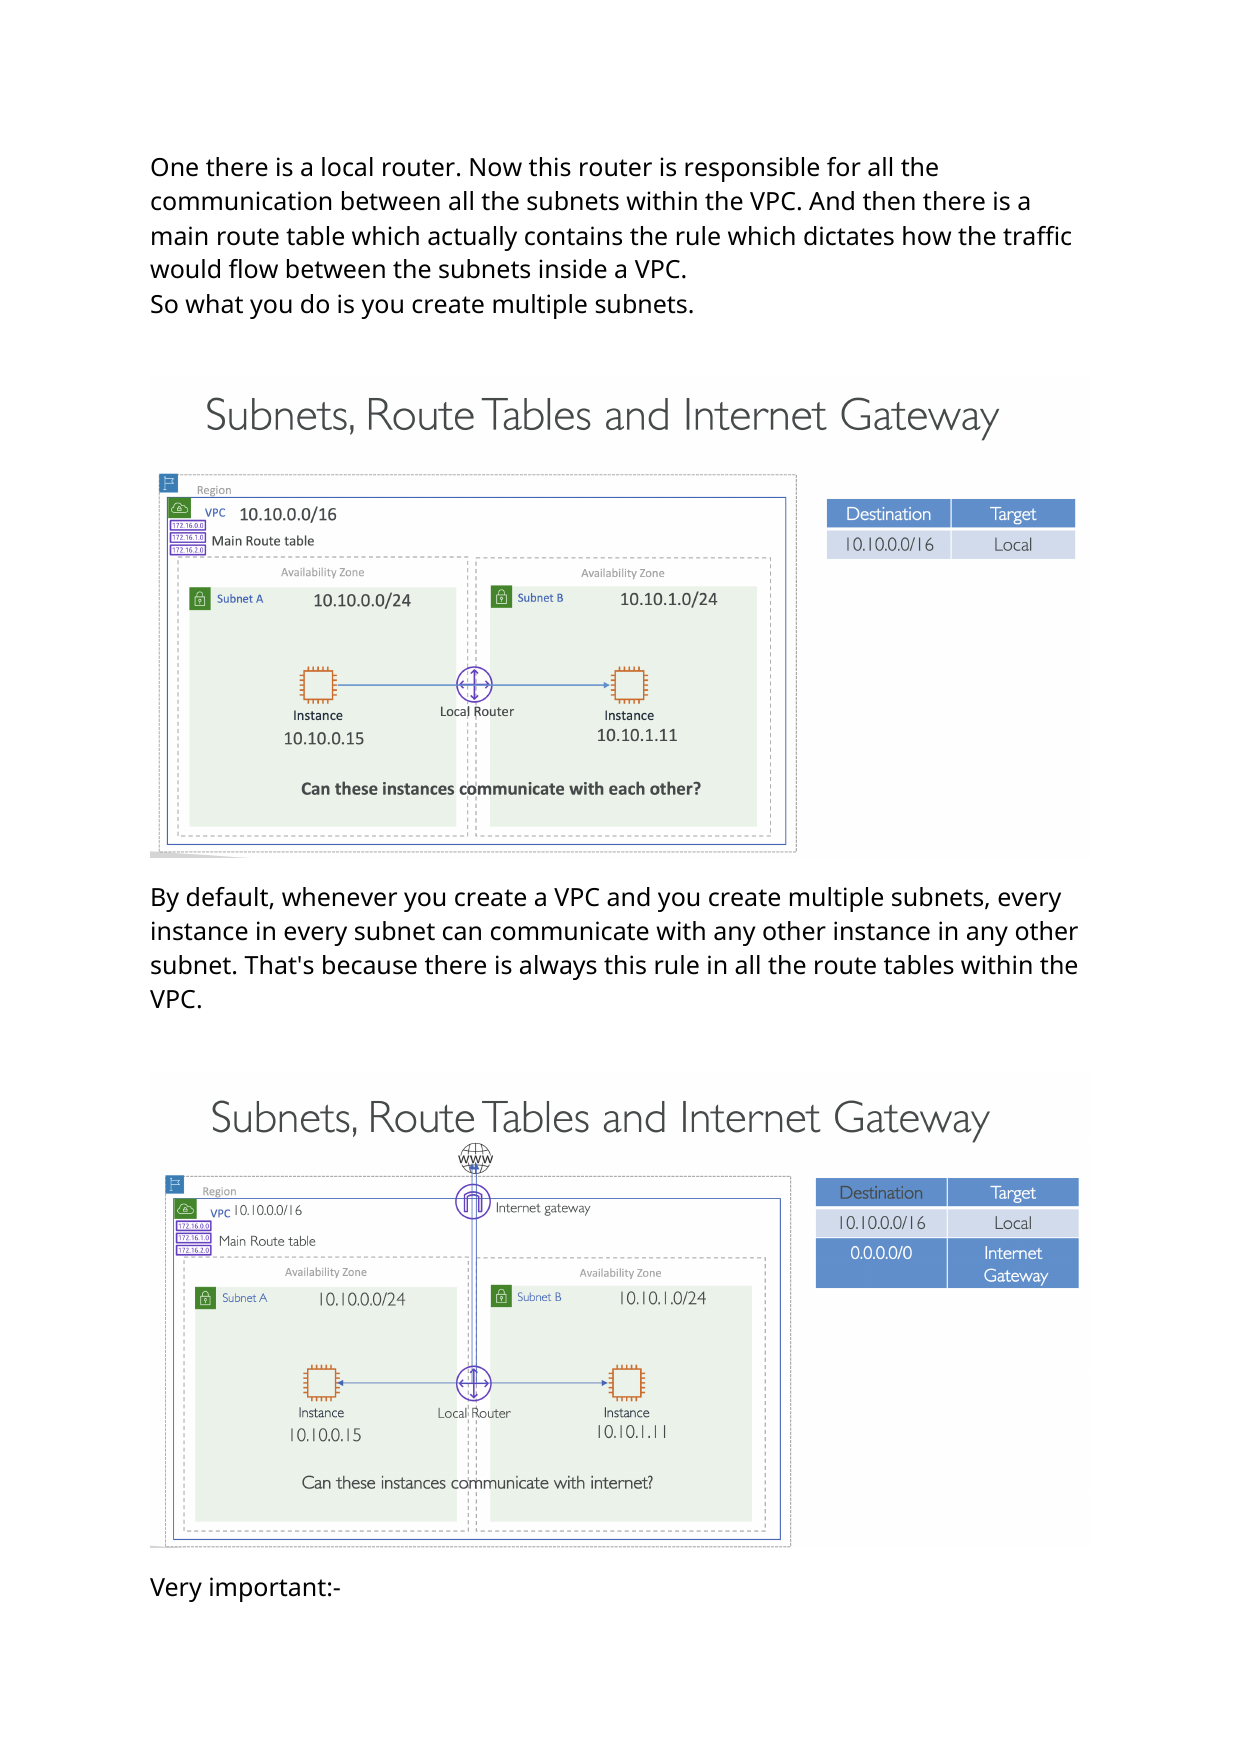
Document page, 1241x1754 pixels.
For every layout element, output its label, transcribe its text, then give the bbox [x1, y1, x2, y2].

text Very important:- [150, 1569, 1090, 1603]
text So what you do is you create multiple subnets. [150, 286, 1090, 320]
picture [150, 376, 1091, 858]
picture [150, 1071, 1091, 1548]
text One there is a local router. Now this router is responsible for all the communication between all the subnets within the VPC. And then there is a main route table which actually contains the rule which dictates how the traffic would flow between the subnets inside a VPC. [150, 150, 1090, 286]
text By default, whenever you create a VPC and you create multiple subnets, every instance in every subnet can communicate with any other instance in any other subnet. That's because there is always this rule in all the route tables within the VPC. [150, 879, 1090, 1016]
